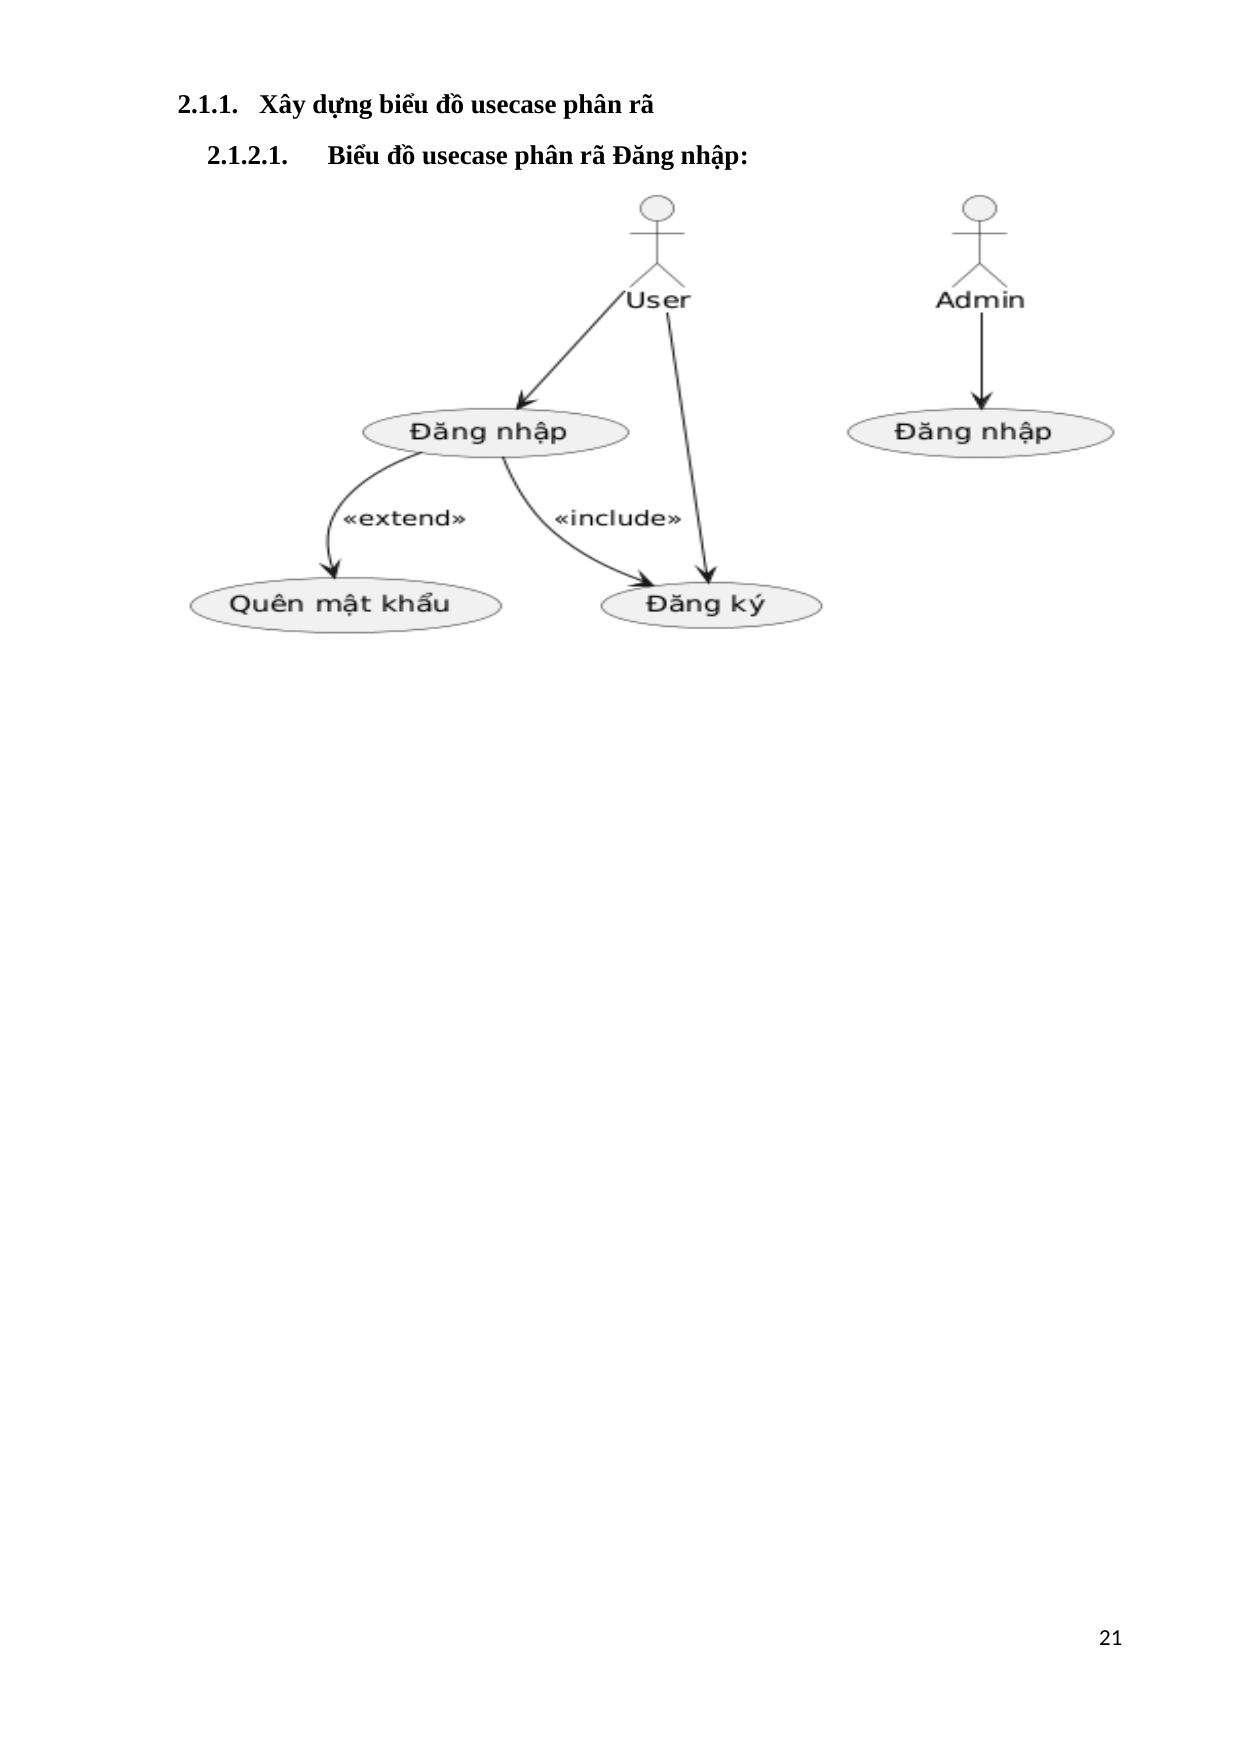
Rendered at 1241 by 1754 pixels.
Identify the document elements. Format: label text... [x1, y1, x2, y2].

subtitle Xây dựng biểu đồ usecase phân rã [177, 89, 1122, 120]
subtitle Biểu đồ usecase phân rã Đăng nhập: [207, 139, 1122, 171]
picture [178, 186, 1119, 636]
